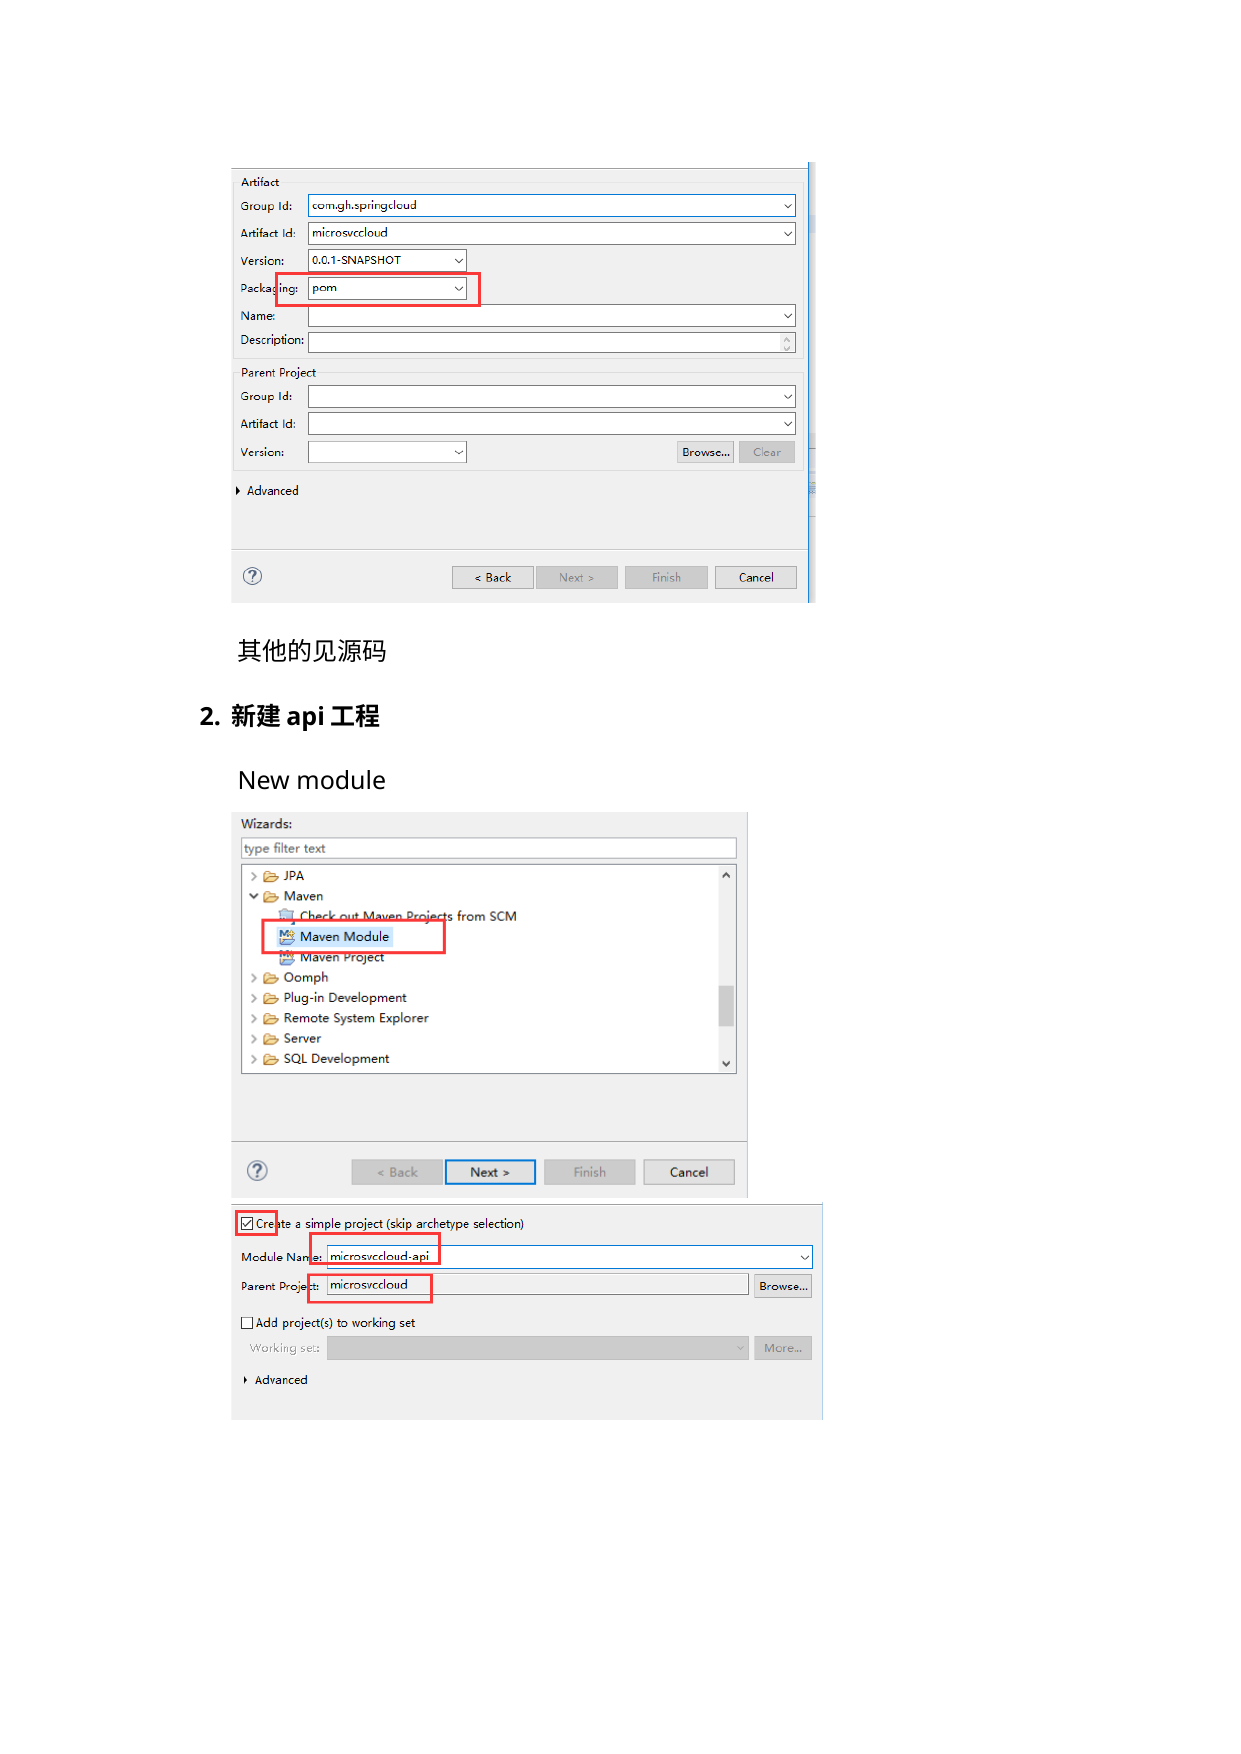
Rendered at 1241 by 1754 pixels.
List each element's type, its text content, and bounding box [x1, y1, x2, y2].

list New module [187, 747, 1053, 812]
picture [231, 812, 748, 1198]
list 新建api工程 [199, 682, 1053, 747]
picture [231, 162, 816, 603]
list 其他的见源码 [187, 617, 1053, 682]
picture [231, 1202, 823, 1420]
